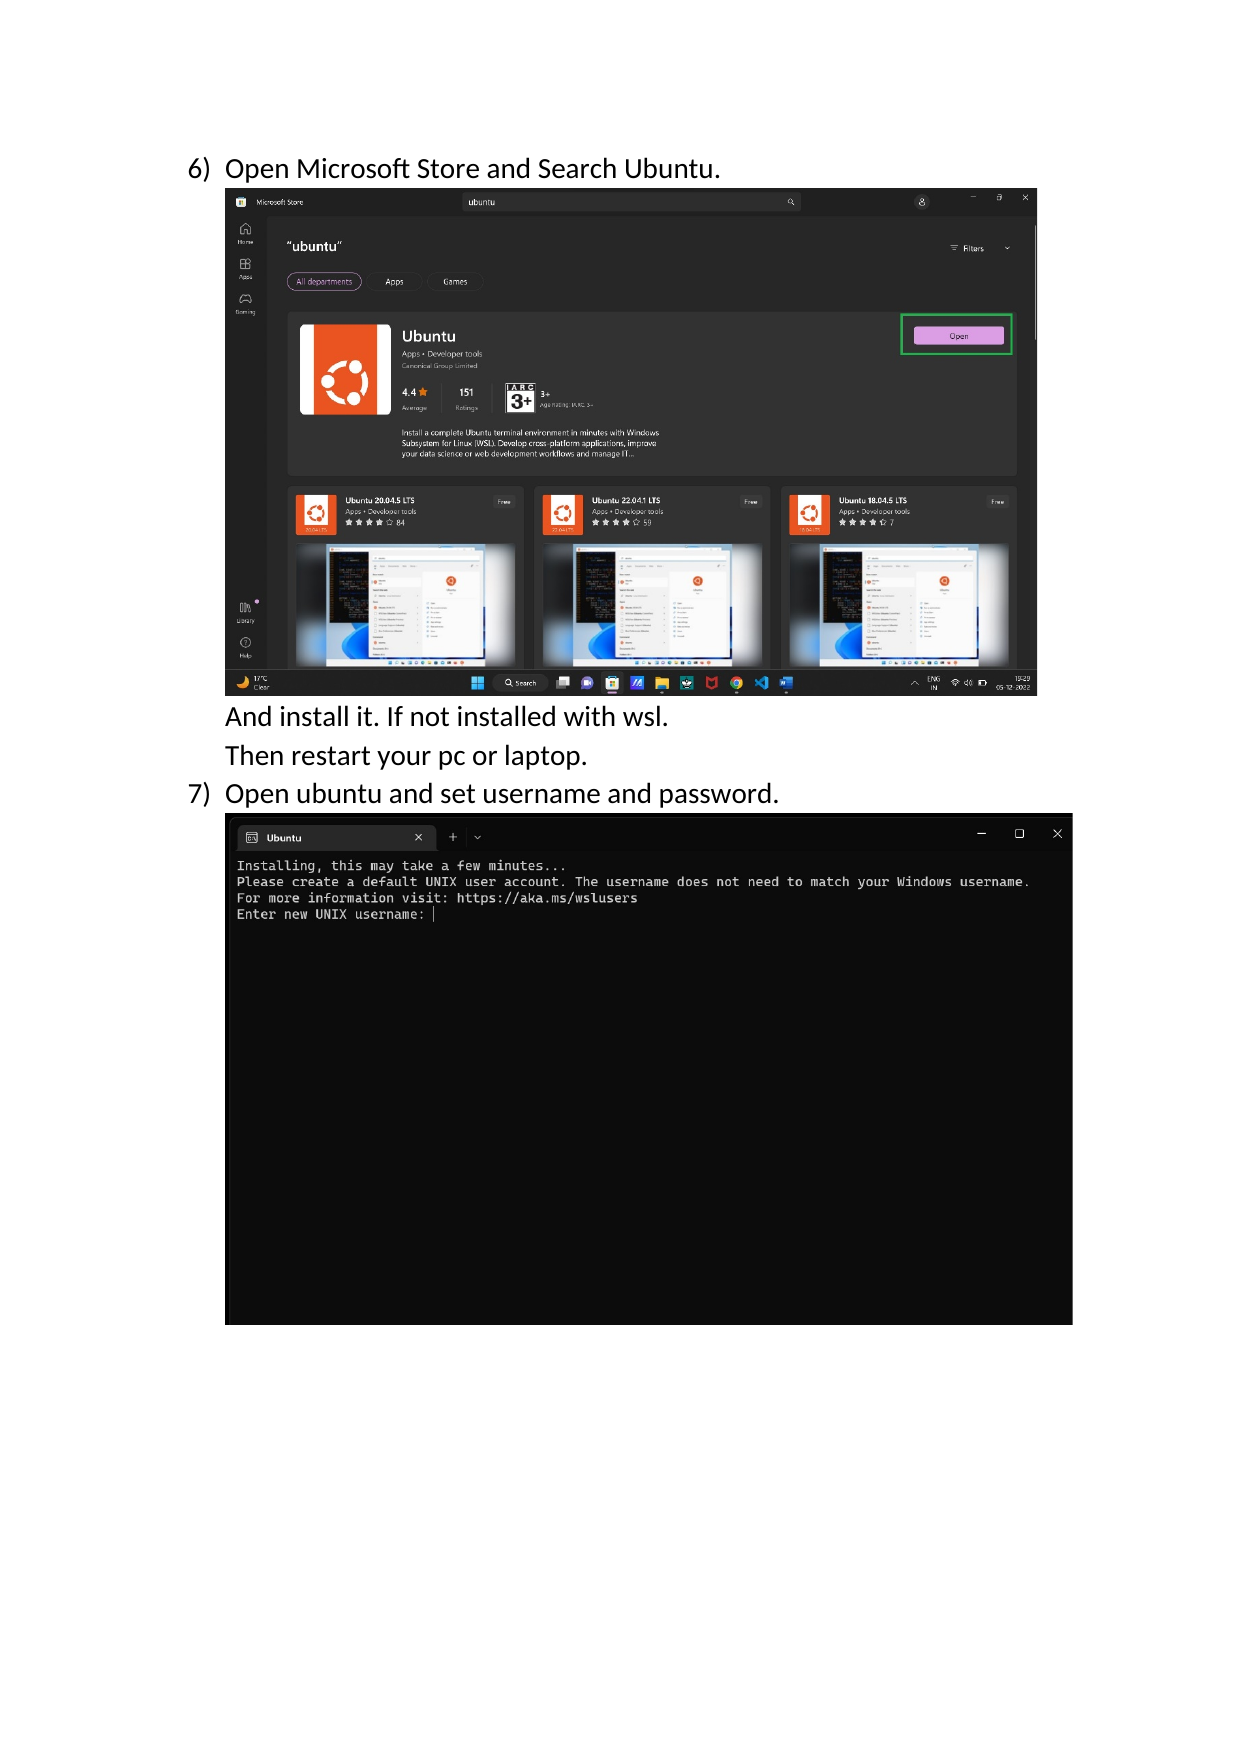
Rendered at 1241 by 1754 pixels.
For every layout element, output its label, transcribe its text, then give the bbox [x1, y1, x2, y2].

list Open ubuntu and set username and password. [187, 775, 1090, 811]
picture [225, 813, 1073, 1325]
picture [225, 188, 1038, 696]
list Open Microsoft Store and Search Ubuntu. [187, 150, 1090, 186]
list Then restart your pc or laptop. [225, 737, 1090, 772]
list And install it. If not installed with wsl. [225, 698, 1090, 734]
